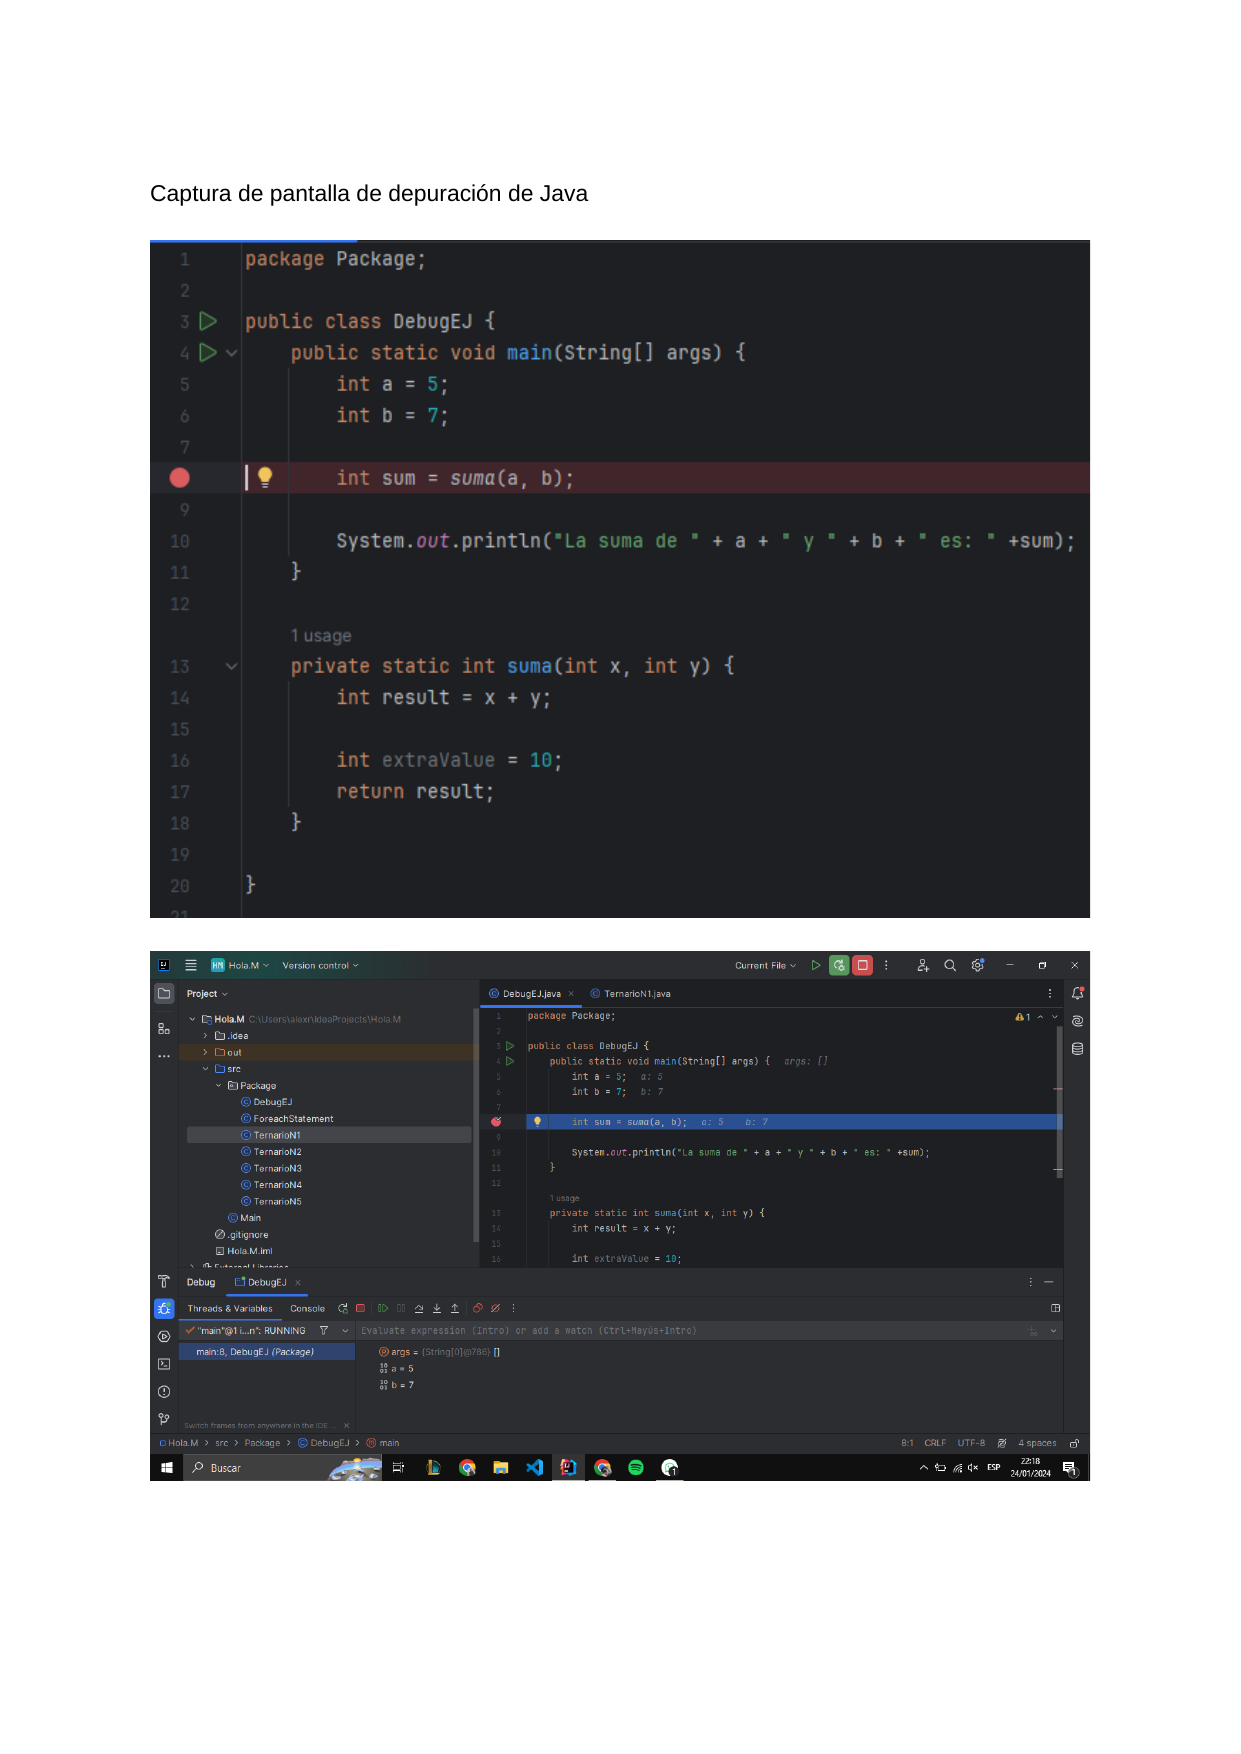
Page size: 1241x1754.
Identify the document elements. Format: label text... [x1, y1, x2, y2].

text Captura de pantalla de depuración de Java [150, 180, 1090, 207]
picture [150, 951, 1091, 1481]
picture [150, 240, 1091, 918]
